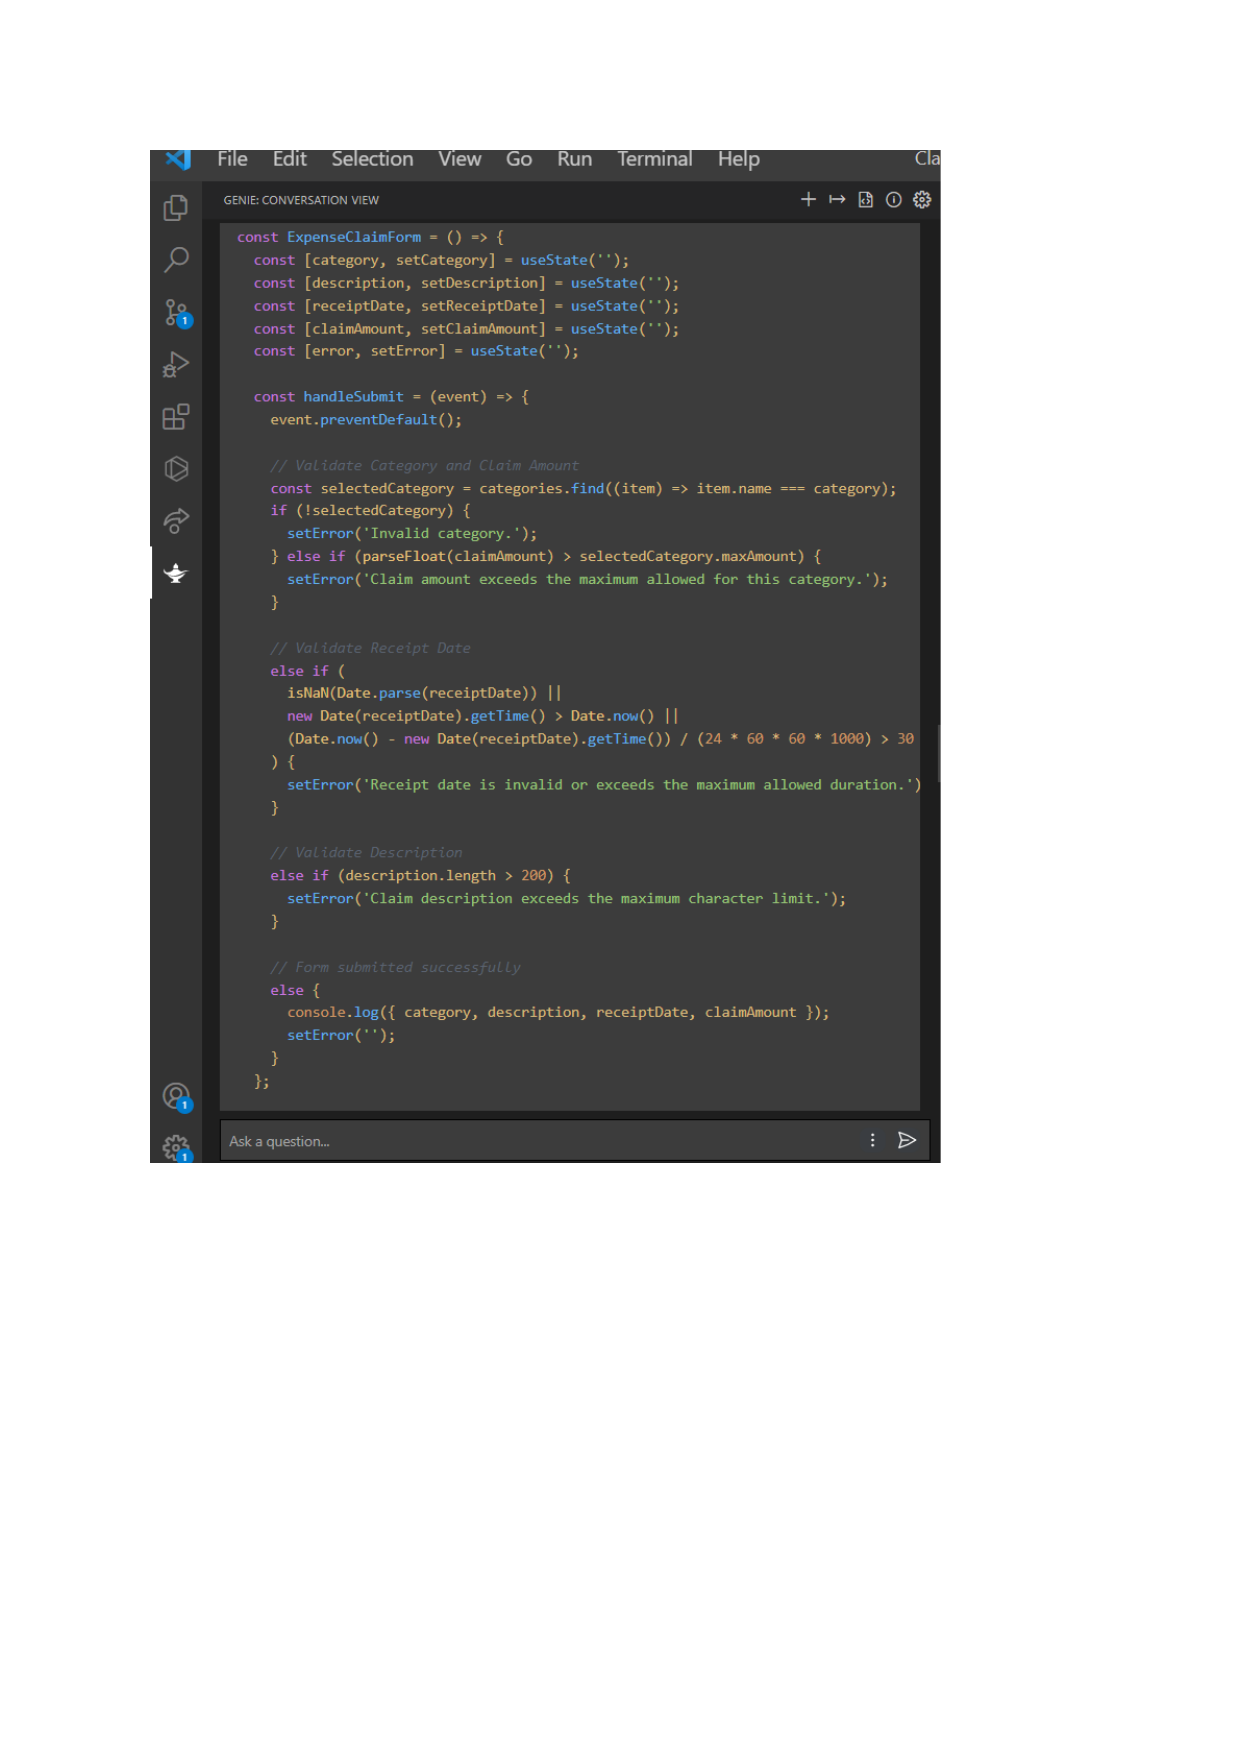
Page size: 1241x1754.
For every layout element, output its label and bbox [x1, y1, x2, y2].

picture [150, 150, 941, 1163]
